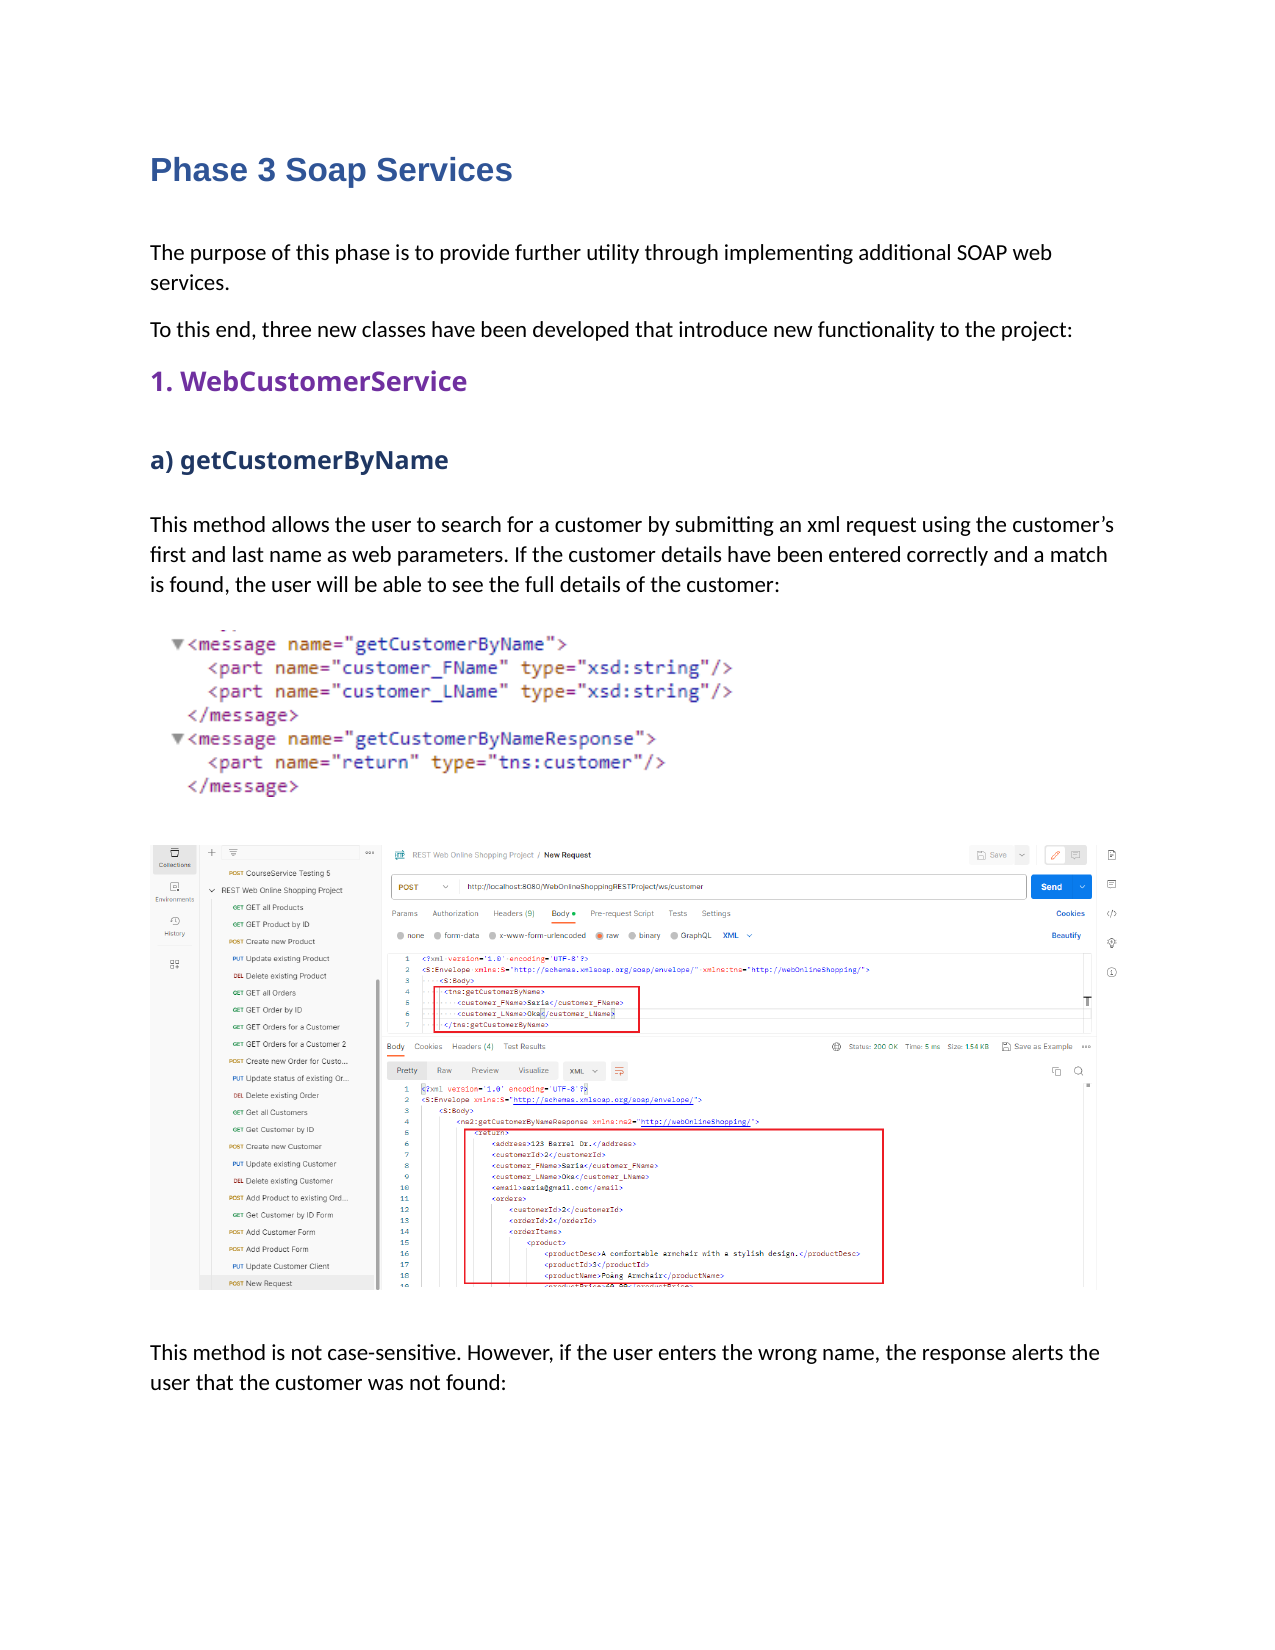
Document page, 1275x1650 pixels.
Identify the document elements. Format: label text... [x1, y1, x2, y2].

subtitle 1. WebCustomerService [150, 362, 1125, 399]
text To this end, three new classes have been developed that introduce new functionality to the project: [150, 315, 1125, 343]
subtitle a) getCustomerByName [150, 406, 1125, 477]
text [150, 1308, 1125, 1397]
subtitle Phase 3 Soap Services [150, 150, 1125, 188]
picture [150, 845, 1125, 1290]
picture [150, 630, 769, 797]
text The purpose of this phase is to provide further utility through implementing additional SOAP web services. [150, 238, 1125, 297]
